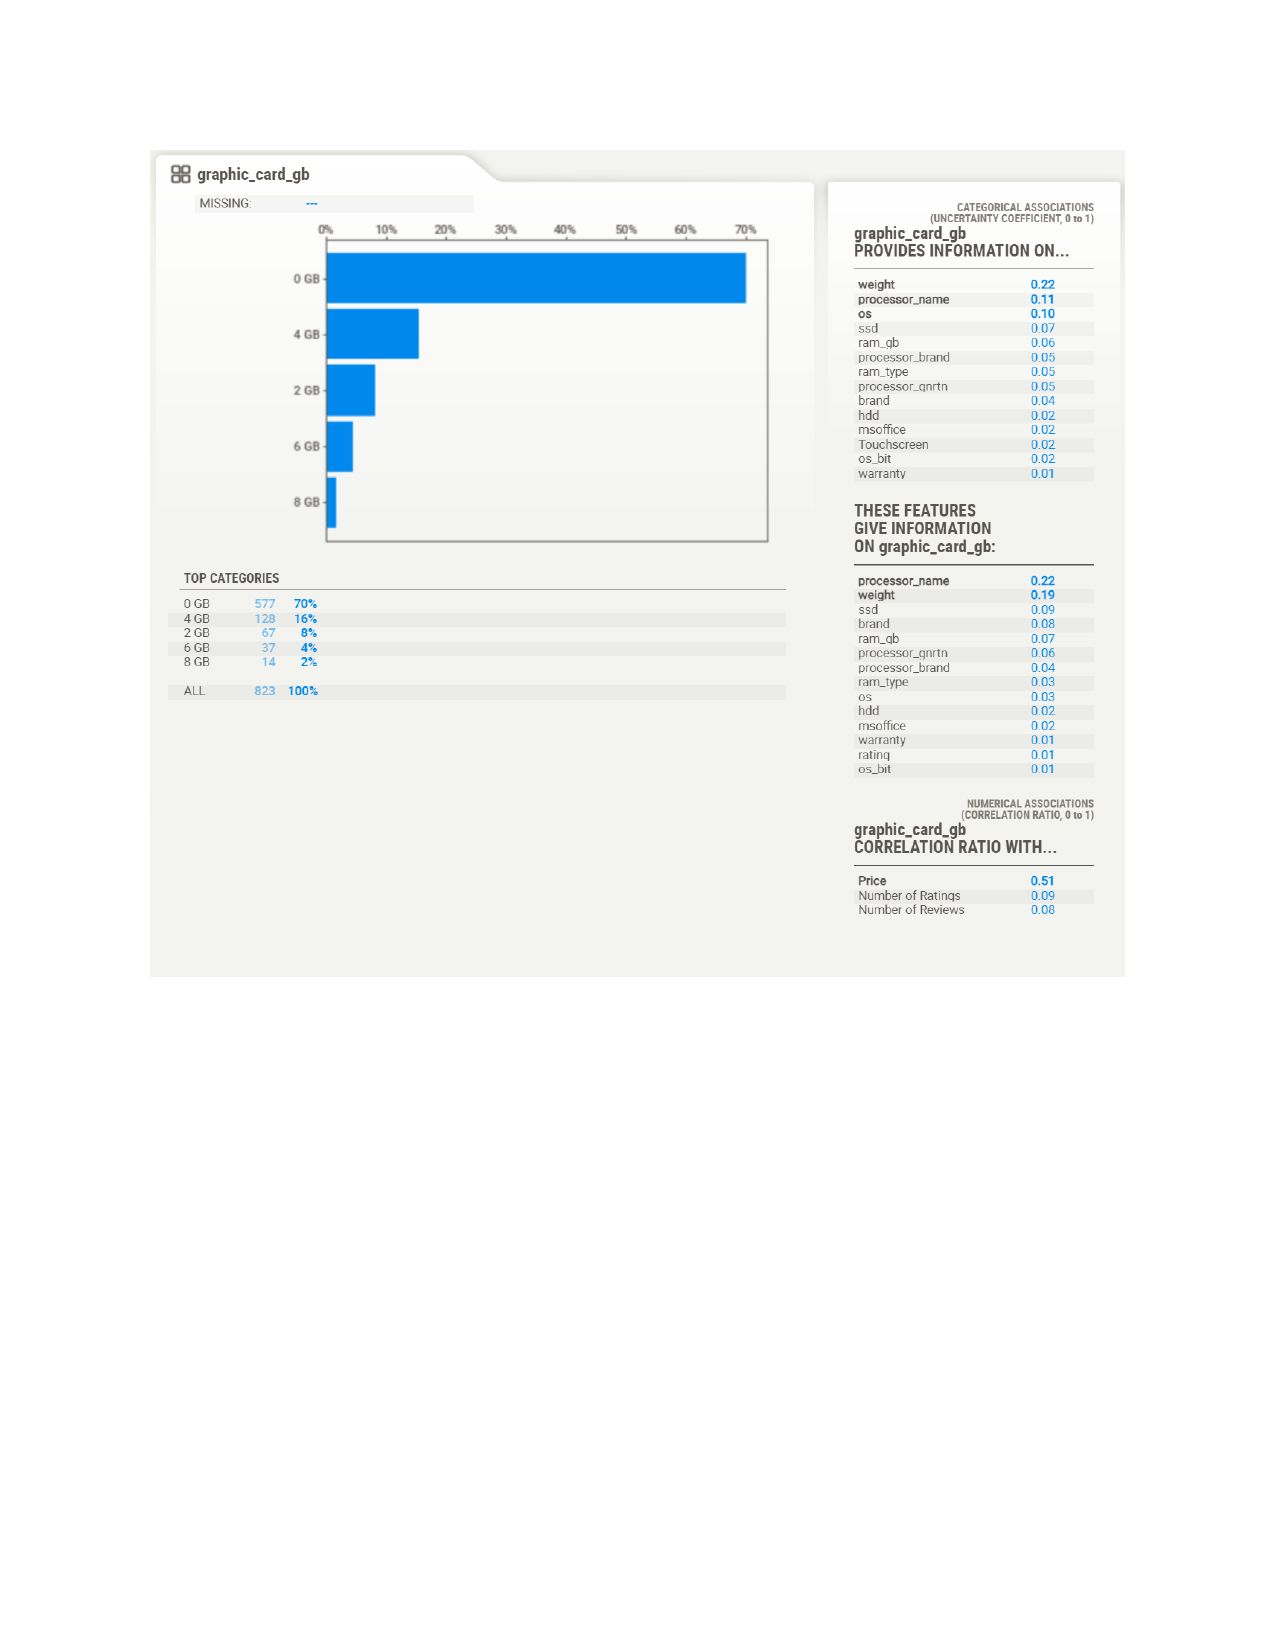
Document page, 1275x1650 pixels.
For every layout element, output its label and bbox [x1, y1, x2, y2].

picture [150, 150, 1125, 977]
